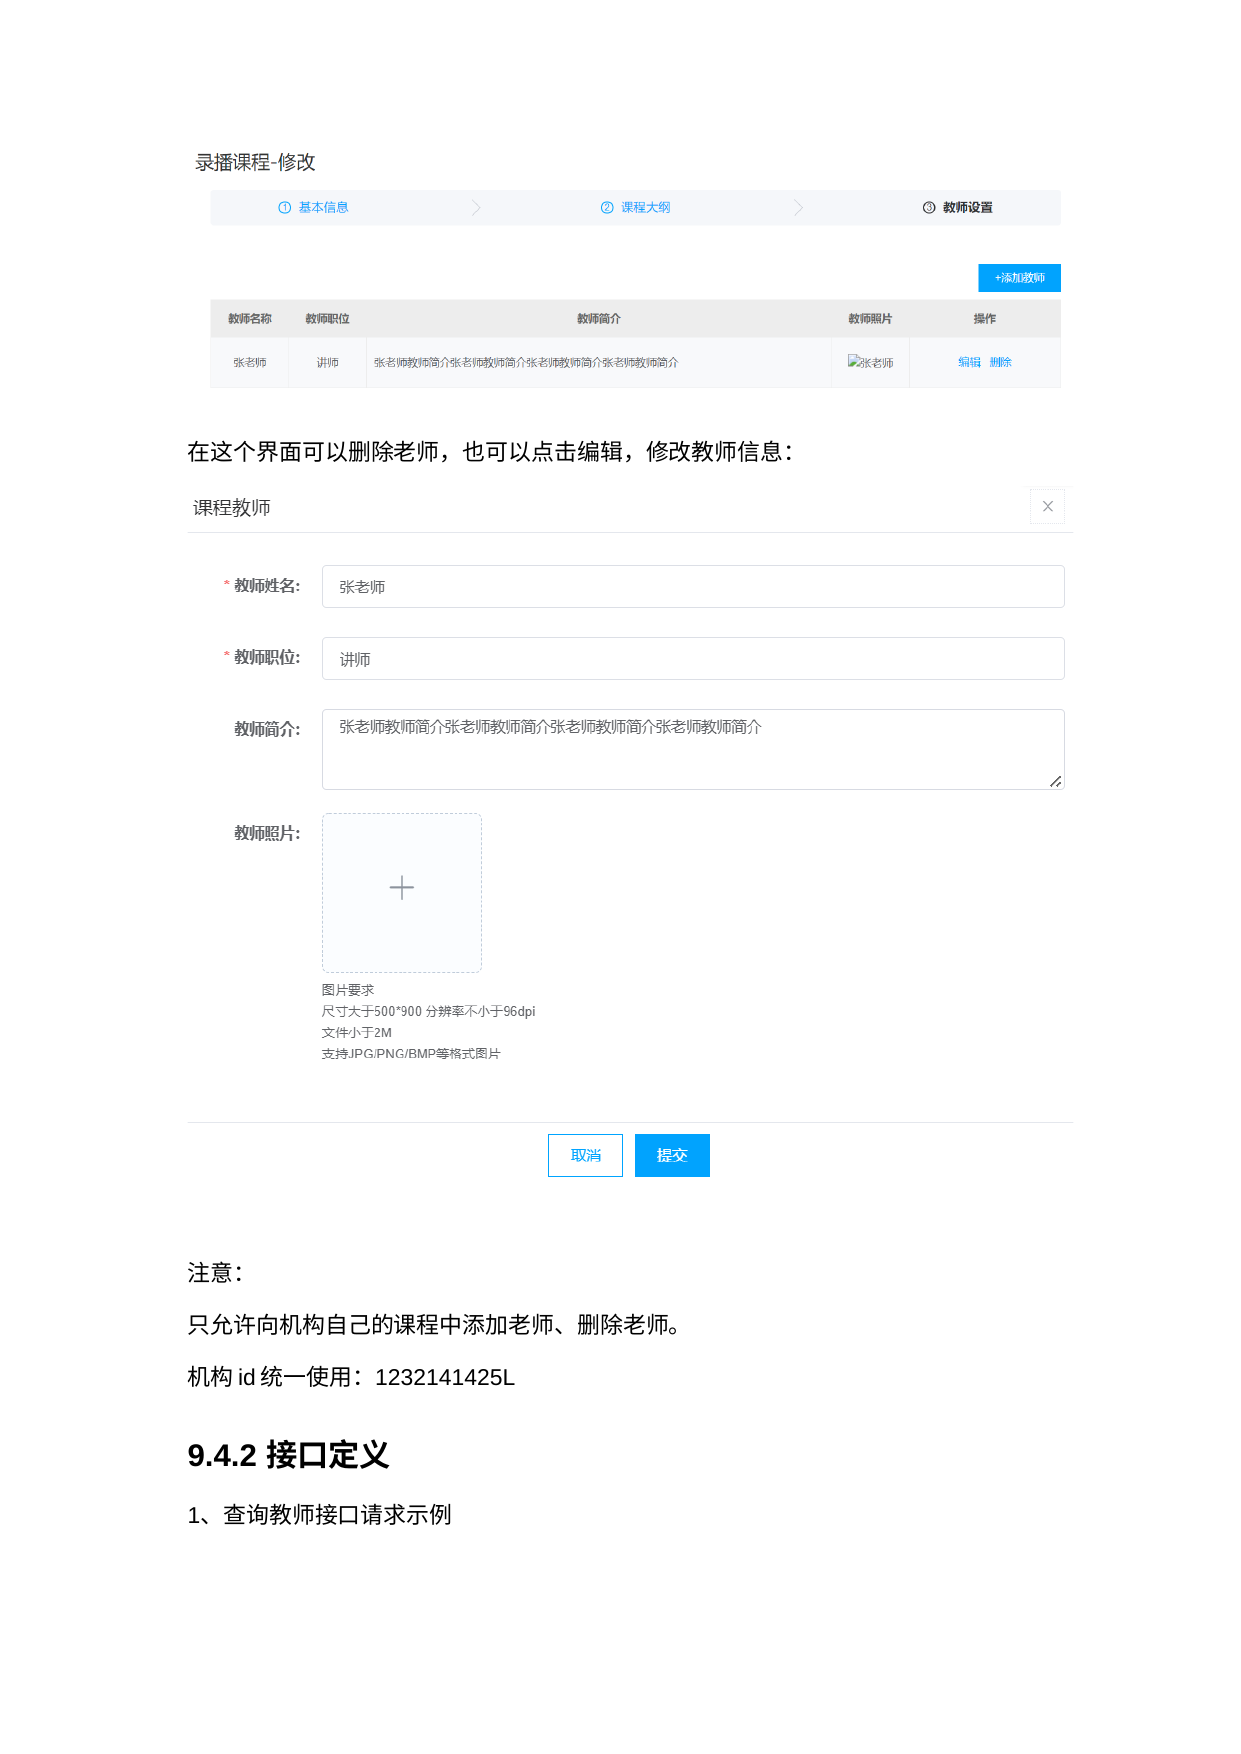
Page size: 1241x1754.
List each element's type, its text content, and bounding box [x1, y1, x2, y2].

text 注意： [187, 1254, 1053, 1288]
text 只允许向机构自己的课程中添加老师、删除老师。 [187, 1307, 1053, 1340]
text 机构id统一使用：1232141425L [187, 1359, 1053, 1392]
picture [187, 150, 1074, 416]
text 在这个界面可以删除老师，也可以点击编辑，修改教师信息： [187, 434, 1053, 467]
picture [187, 486, 1074, 1188]
text 9.4.2 接口定义 [187, 1430, 1053, 1475]
text 1、查询教师接口请求示例 [187, 1497, 1053, 1530]
